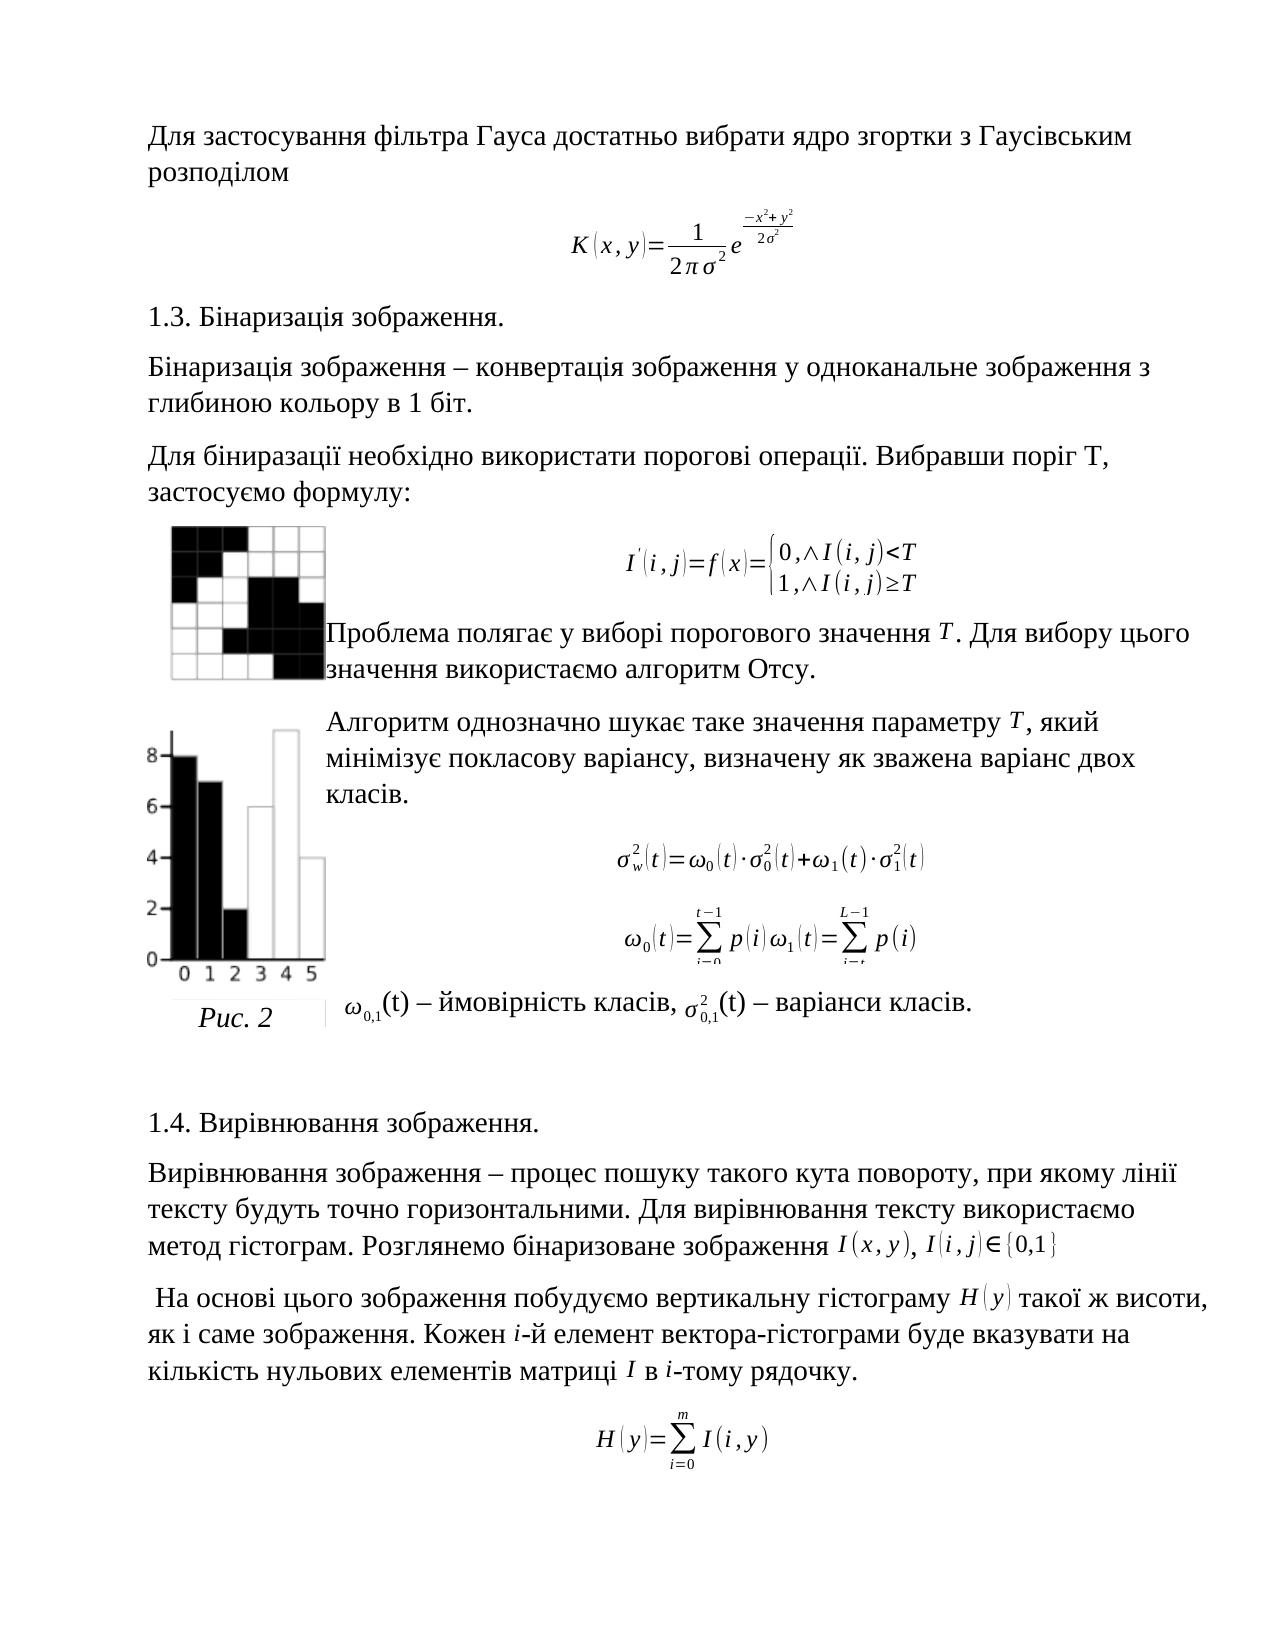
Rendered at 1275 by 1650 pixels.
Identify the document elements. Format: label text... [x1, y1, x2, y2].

picture [147, 526, 326, 999]
text Для застосування фільтра Гауса достатньо вибрати ядро згортки з Гаусівським розподілом [148, 118, 1216, 188]
text Для біниразації необхідно використати порогові операції. Вибравши поріг T, застосуємо формулу: [148, 438, 1216, 508]
text Бінаризація зображення – конвертація зображення у одноканальне зображення з глибиною кольору в 1 біт. [148, 349, 1216, 419]
text (t) – ймовірність класів, (t) – варіанси класів. [326, 984, 1216, 1033]
subtitle 1.3. Бінаризація зображення. [148, 299, 1216, 332]
text На основі цього зображення побудуємо вертикальну гістограму такої ж висоти, як і саме зображення. Кожен -й елемент вектора-гістограми буде вказувати на кількість нульових елементів матриці в -тому рядочку. [148, 1280, 1216, 1386]
subtitle 1.4. Вирівнювання зображення. [148, 1105, 1216, 1138]
text Проблема полягає у виборі порогового значення . Для вибору цього значення використаємо алгоритм Отсу. [326, 615, 1216, 684]
text Вирівнювання зображення – процес пошуку такого кута повороту, при якому лінії тексту будуть точно горизонтальними. Для вирівнювання тексту використаємо метод гістограм. Розглянемо бінаризоване зображення , [148, 1155, 1216, 1261]
text Алгоритм однозначно шукає таке значення параметру , який мінімізує покласову варіансу, визначену як зважена варіанс двох класів. [326, 704, 1216, 809]
